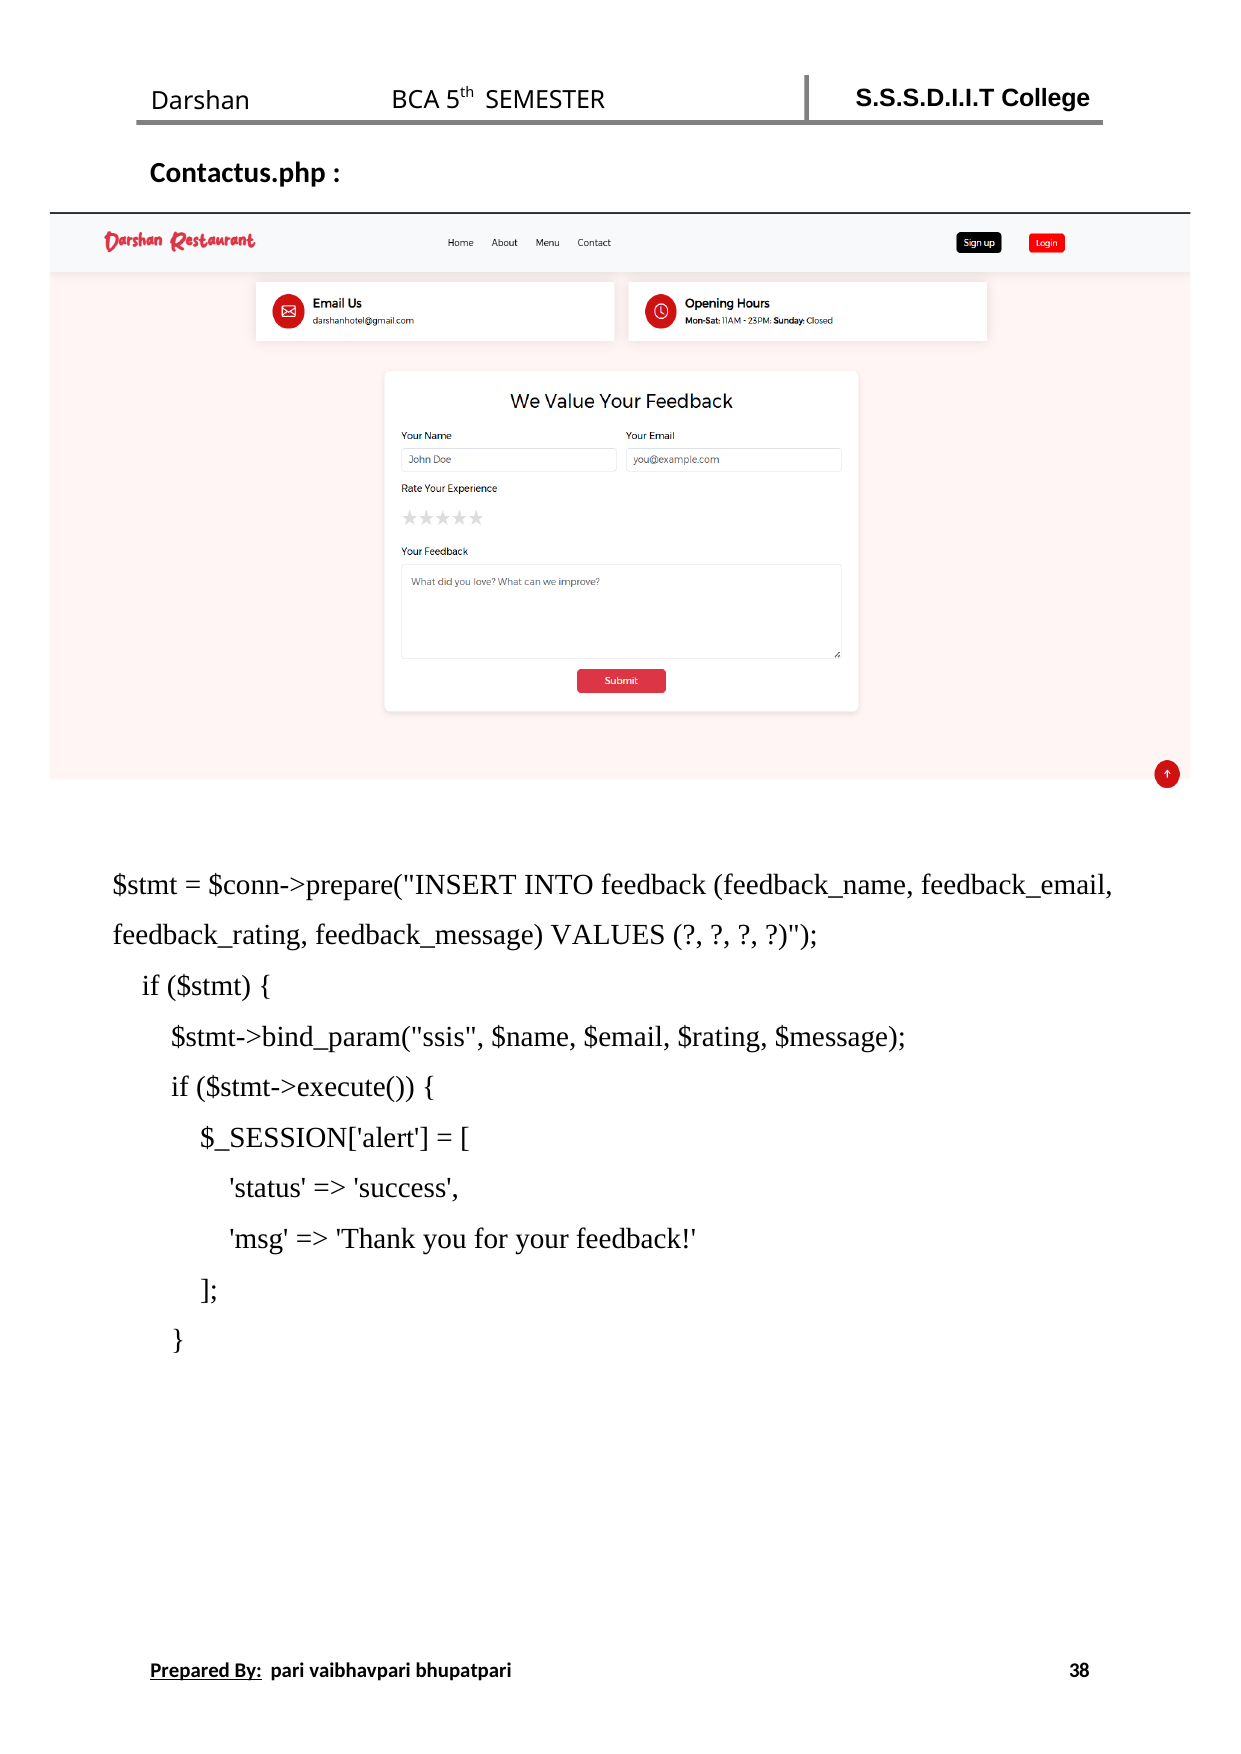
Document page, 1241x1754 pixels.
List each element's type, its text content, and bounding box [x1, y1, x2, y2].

text ]; [112, 1272, 1203, 1305]
text 'status' => 'success', [112, 1171, 1203, 1204]
text 'msg' => 'Thank you for your feedback!' [112, 1221, 1203, 1255]
text $stmt->bind_param("ssis", $name, $email, $rating, $message); [112, 1019, 1203, 1052]
text $_SESSION['alert'] = [ [112, 1120, 1203, 1153]
text } [112, 1322, 1203, 1356]
text if ($stmt->execute()) { [112, 1069, 1203, 1103]
text feedback_rating, feedback_message) VALUES (?, ?, ?, ?)"); [112, 917, 1203, 951]
subtitle Contactus.php : [150, 154, 1203, 189]
picture [49, 212, 1191, 791]
text if ($stmt) { [112, 968, 1203, 1002]
text $stmt = $conn->prepare("INSERT INTO feedback (feedback_name, feedback_email, [112, 867, 1203, 900]
